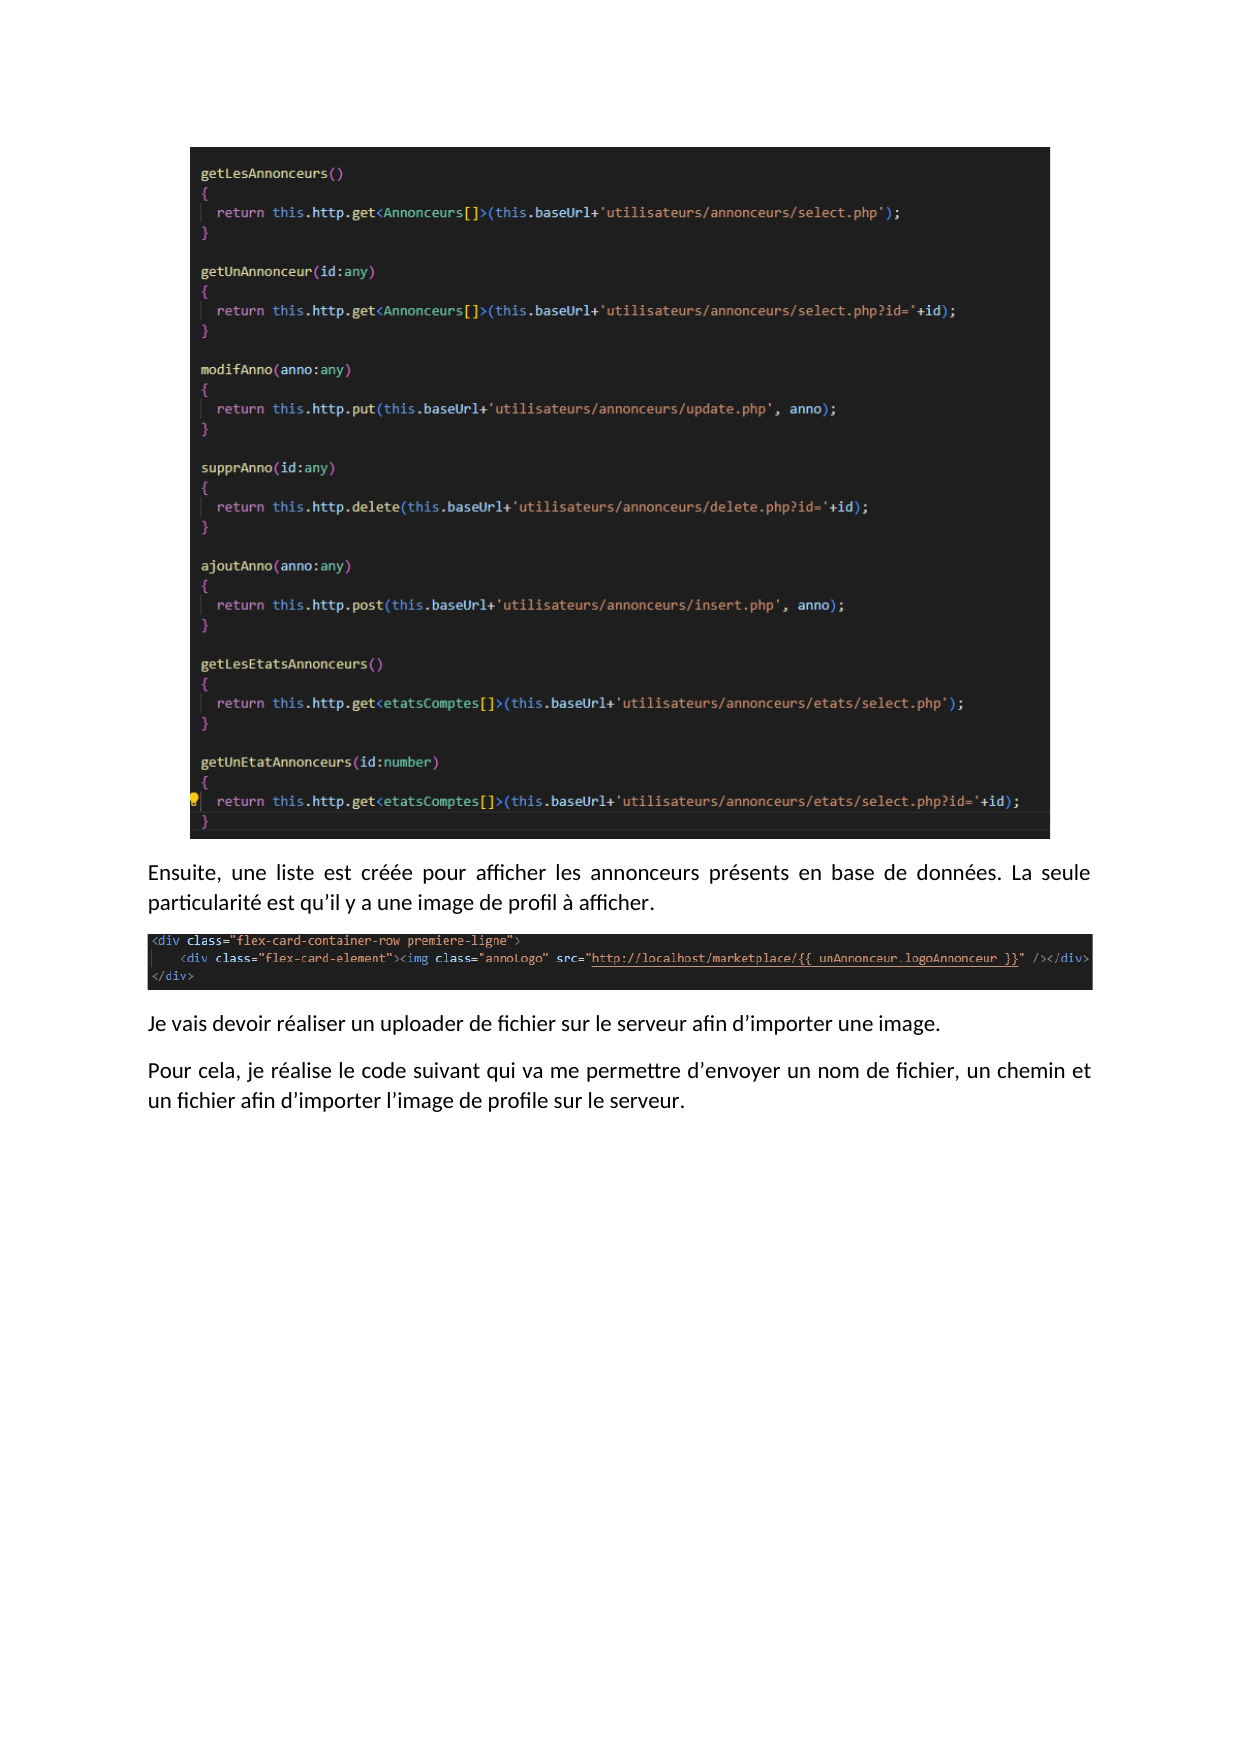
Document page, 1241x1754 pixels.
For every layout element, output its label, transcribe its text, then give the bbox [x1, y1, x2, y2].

text Je vais devoir réaliser un uploader de fichier sur le serveur afin d’importer une image. [148, 1009, 1093, 1037]
text Ensuite, une liste est créée pour afficher les annonceurs présents en base de données. La seule particularité est qu’il y a une image de profil à afficher. [148, 858, 1093, 916]
picture [147, 934, 1093, 990]
picture [190, 147, 1051, 839]
text Pour cela, je réalise le code suivant qui va me permettre d’envoyer un nom de fichier, un chemin et un fichier afin d’importer l’image de profile sur le serveur. [148, 1056, 1093, 1114]
